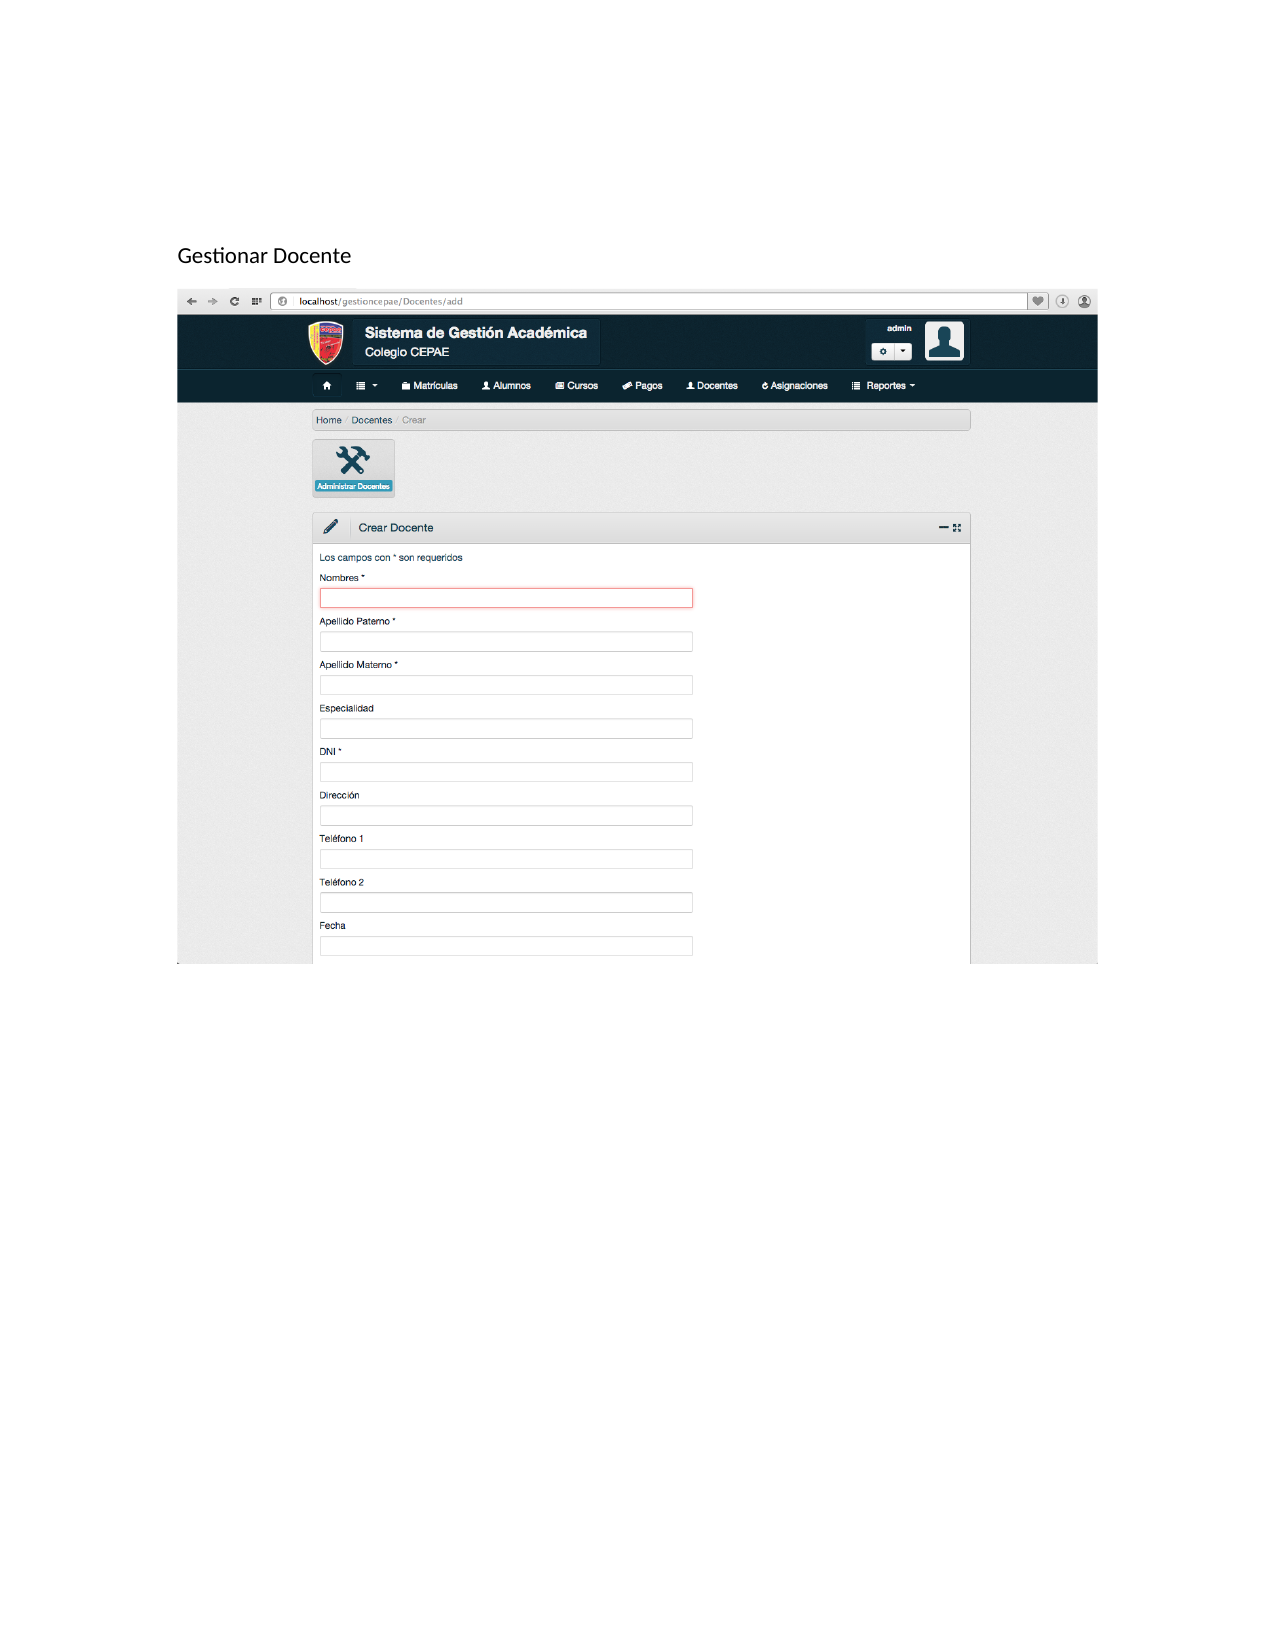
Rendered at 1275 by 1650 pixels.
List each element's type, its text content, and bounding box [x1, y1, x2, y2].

picture [177, 288, 1098, 964]
text Gestionar Docente [177, 241, 1098, 269]
